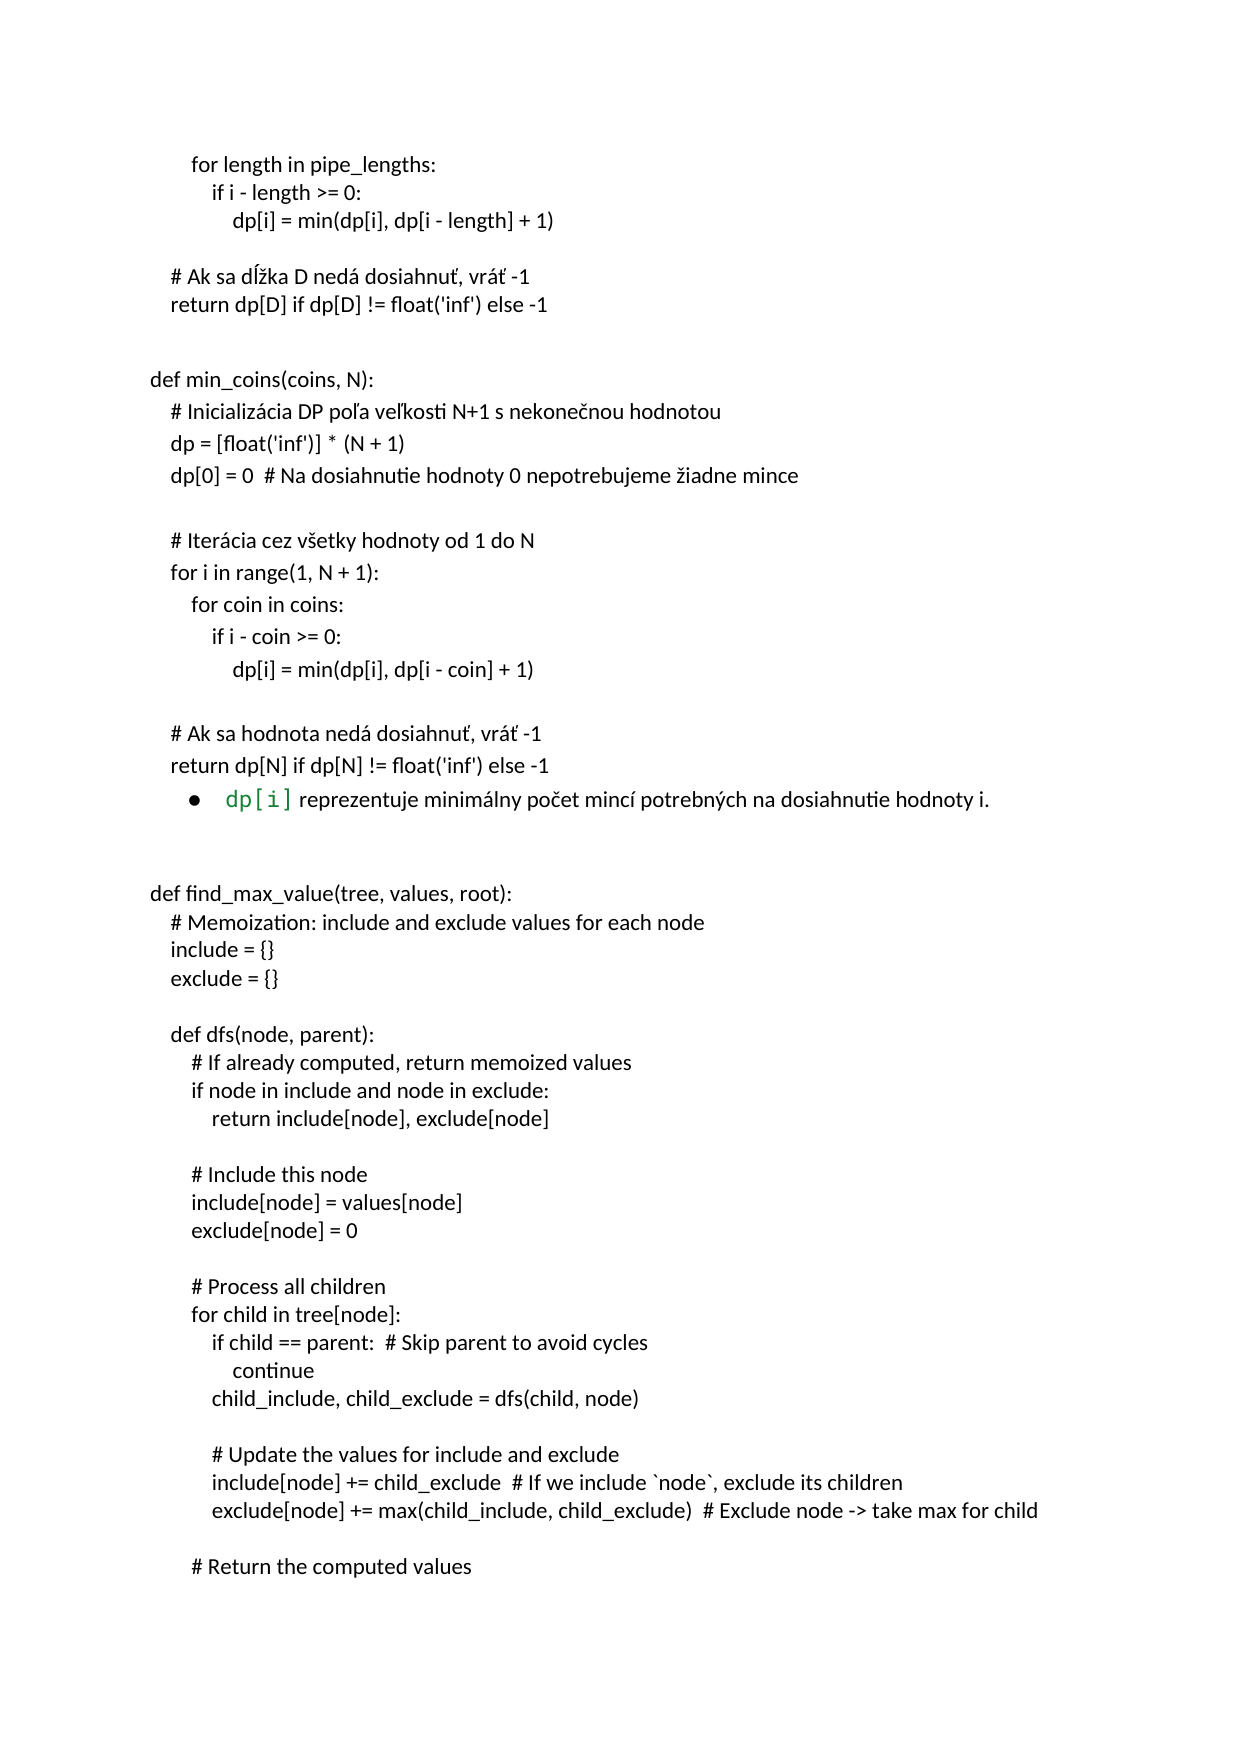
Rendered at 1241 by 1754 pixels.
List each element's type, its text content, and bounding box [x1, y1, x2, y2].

text # Ak sa dĺžka D nedá dosiahnuť, vráť -1 [150, 262, 1090, 290]
text for length in pipe_lengths: [150, 150, 1090, 178]
text for i in range(1, N + 1): [150, 558, 1090, 586]
text return dp[D] if dp[D] != float('inf') else -1 [150, 290, 1090, 318]
text if i - length >= 0: [150, 178, 1090, 206]
text def min_coins(coins, N): [150, 365, 1090, 393]
text # Iterácia cez všetky hodnoty od 1 do N [150, 526, 1090, 554]
text dp[i] = min(dp[i], dp[i - length] + 1) [150, 206, 1090, 234]
text include = {} [150, 936, 1090, 964]
text dp[0] = 0 # Na dosiahnutie hodnoty 0 nepotrebujeme žiadne mince [150, 462, 1090, 489]
text # Process all children [150, 1272, 1090, 1300]
text exclude[node] += max(child_include, child_exclude) # Exclude node -> take max for child [150, 1496, 1090, 1524]
text # Include this node [150, 1160, 1090, 1188]
text if i - coin >= 0: [150, 622, 1090, 651]
text return include[node], exclude[node] [150, 1104, 1090, 1132]
text dp = [float('inf')] * (N + 1) [150, 429, 1090, 457]
text include[node] = values[node] [150, 1188, 1090, 1216]
text include[node] += child_exclude # If we include `node`, exclude its children [150, 1468, 1090, 1496]
text # Memoization: include and exclude values for each node [150, 908, 1090, 936]
text # Update the values for include and exclude [150, 1440, 1090, 1468]
text # Inicializácia DP poľa veľkosti N+1 s nekonečnou hodnotou [150, 397, 1090, 425]
text child_include, child_exclude = dfs(child, node) [150, 1384, 1090, 1412]
text return dp[N] if dp[N] != float('inf') else -1 [150, 751, 1090, 779]
text exclude[node] = 0 [150, 1216, 1090, 1244]
text for child in tree[node]: [150, 1300, 1090, 1328]
text if child == parent: # Skip parent to avoid cycles [150, 1328, 1090, 1356]
text dp[i] = min(dp[i], dp[i - coin] + 1) [150, 655, 1090, 683]
text def find_max_value(tree, values, root): [150, 879, 1090, 908]
text for coin in coins: [150, 590, 1090, 618]
text continue [150, 1356, 1090, 1384]
text # Ak sa hodnota nedá dosiahnuť, vráť -1 [150, 719, 1090, 747]
text def dfs(node, parent): [150, 1020, 1090, 1048]
text # Return the computed values [150, 1552, 1090, 1580]
text if node in include and node in exclude: [150, 1076, 1090, 1104]
list dp[i] reprezentuje minimálny počet mincí potrebných na dosiahnutie hodnoty i. [187, 783, 1090, 814]
text exclude = {} [150, 964, 1090, 992]
text # If already computed, return memoized values [150, 1048, 1090, 1076]
